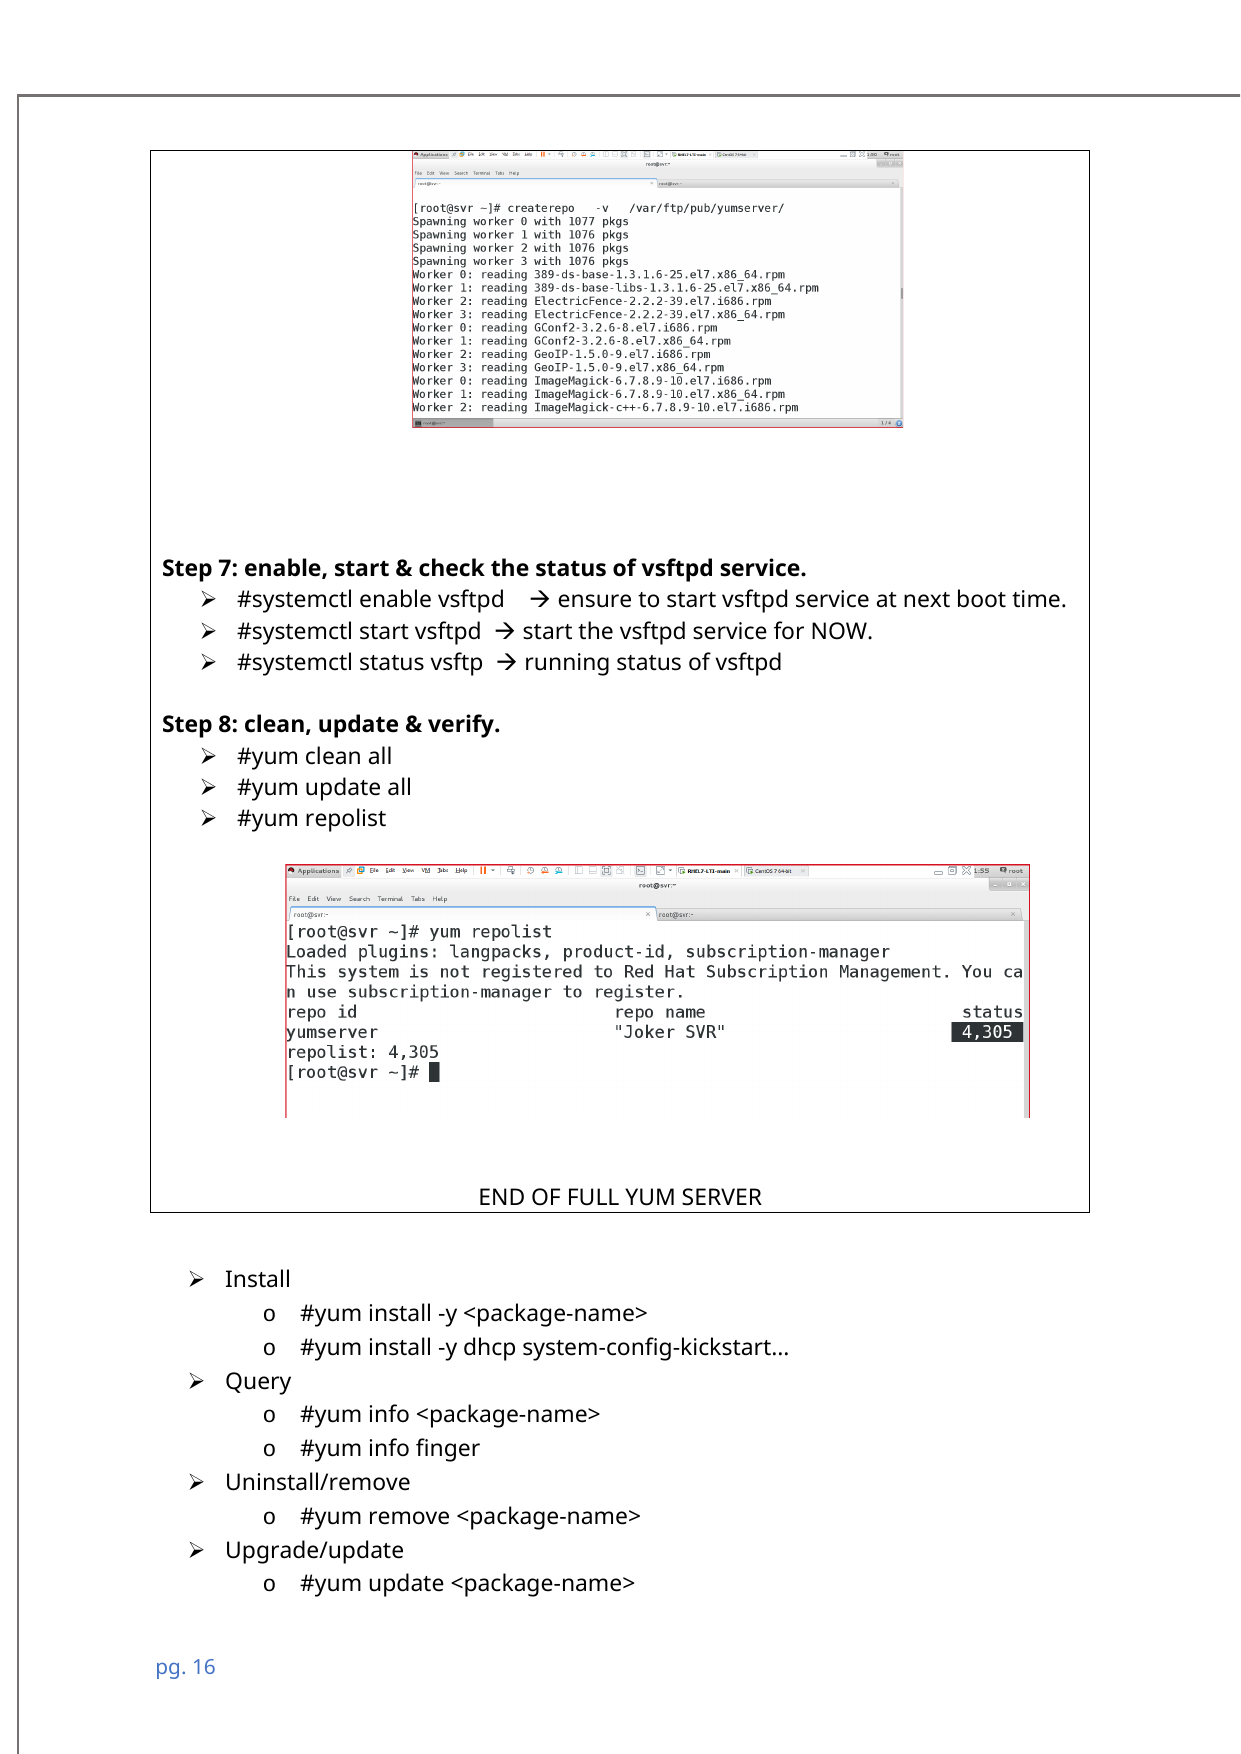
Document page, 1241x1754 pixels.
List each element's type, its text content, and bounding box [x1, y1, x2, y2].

list Upgrade/update [187, 1534, 1090, 1565]
list #yum info finger [262, 1432, 1090, 1463]
list #yum install -y <package-name> [262, 1297, 1090, 1328]
list Install [187, 1263, 1090, 1294]
picture [285, 864, 1030, 1118]
list #yum update <package-name> [262, 1567, 1090, 1599]
list #yum info <package-name> [262, 1398, 1090, 1430]
picture [412, 151, 904, 428]
list Uninstall/remove [187, 1466, 1090, 1497]
list #yum install -y dhcp system-config-kickstart… [262, 1331, 1090, 1362]
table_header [151, 151, 1089, 1212]
list #yum remove <package-name> [262, 1500, 1090, 1531]
list Query [187, 1364, 1090, 1396]
